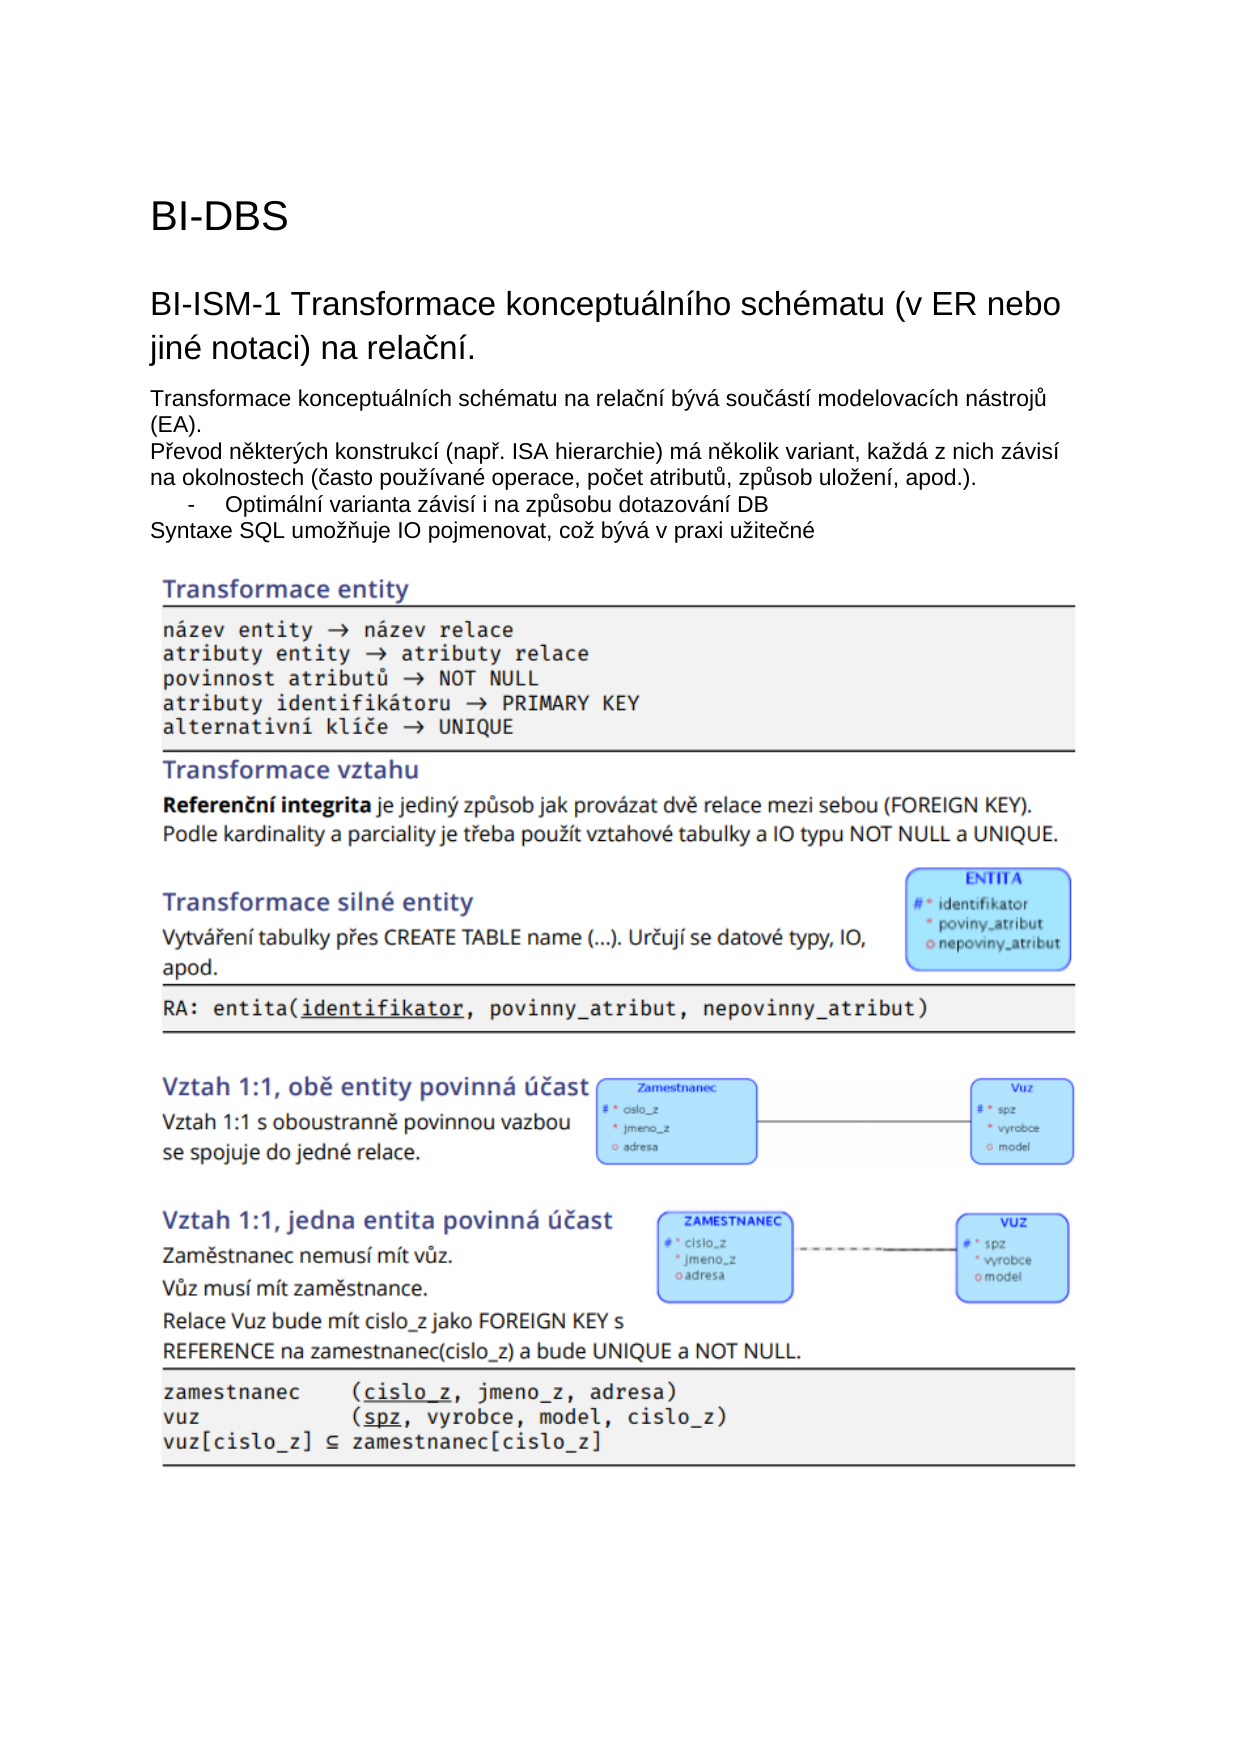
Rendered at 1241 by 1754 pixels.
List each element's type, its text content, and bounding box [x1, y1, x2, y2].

subtitle BI-DBS [150, 192, 1090, 239]
text Převod některých konstrukcí (např. ISA hierarchie) má několik variant, každá z nich závisí na okolnostech (často používané operace, počet atributů, způsob uložení, apod.). [150, 438, 1090, 491]
list Optimální varianta závisí i na způsobu dotazování DB [187, 491, 1090, 517]
subtitle BI-ISM-1 Transformace konceptuálního schématu (v ER nebo jiné notaci) na relační. [150, 284, 1090, 367]
text Syntaxe SQL umožňuje IO pojmenovat, což bývá v praxi užitečné [150, 517, 1090, 543]
text Transformace konceptuálních schématu na relační bývá součástí modelovacích nástrojů (EA). [150, 385, 1090, 438]
picture [150, 569, 1091, 1479]
